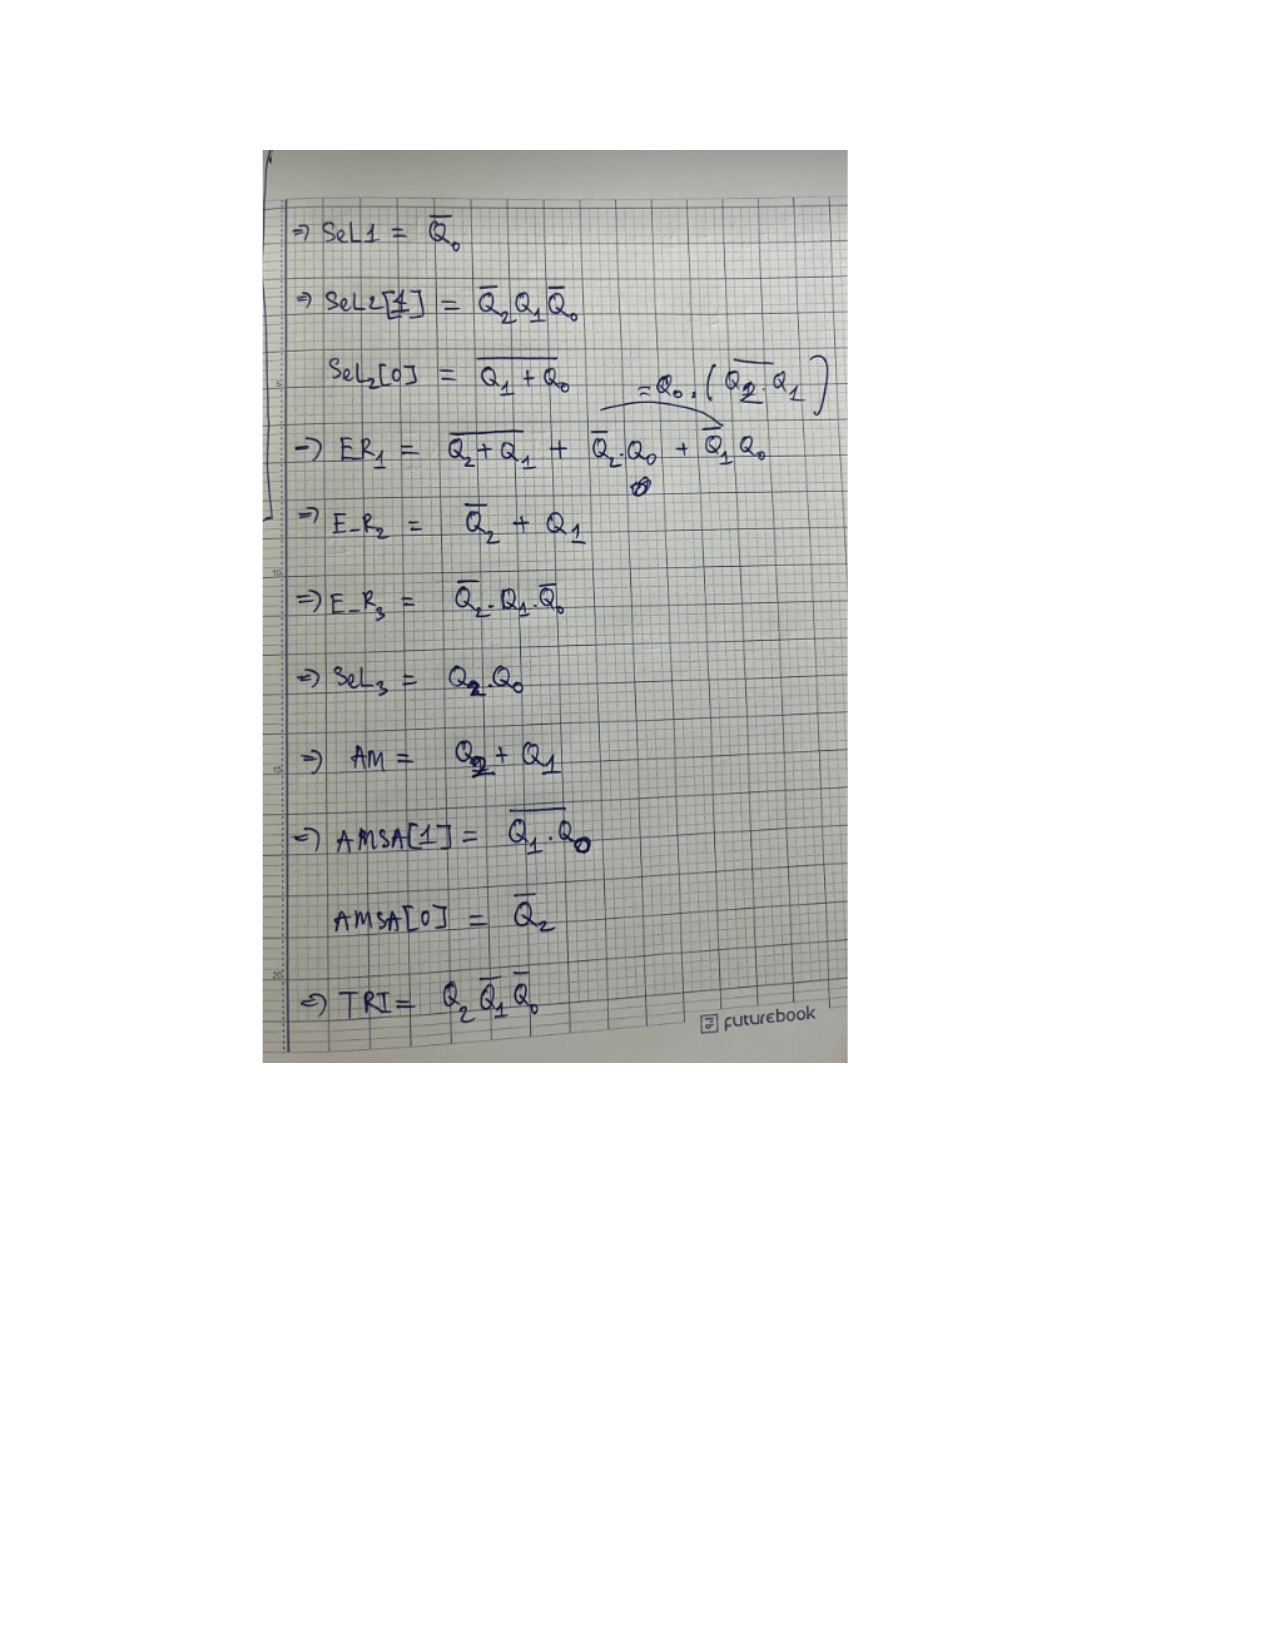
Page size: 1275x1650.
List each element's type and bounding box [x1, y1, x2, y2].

picture [262, 150, 848, 1063]
